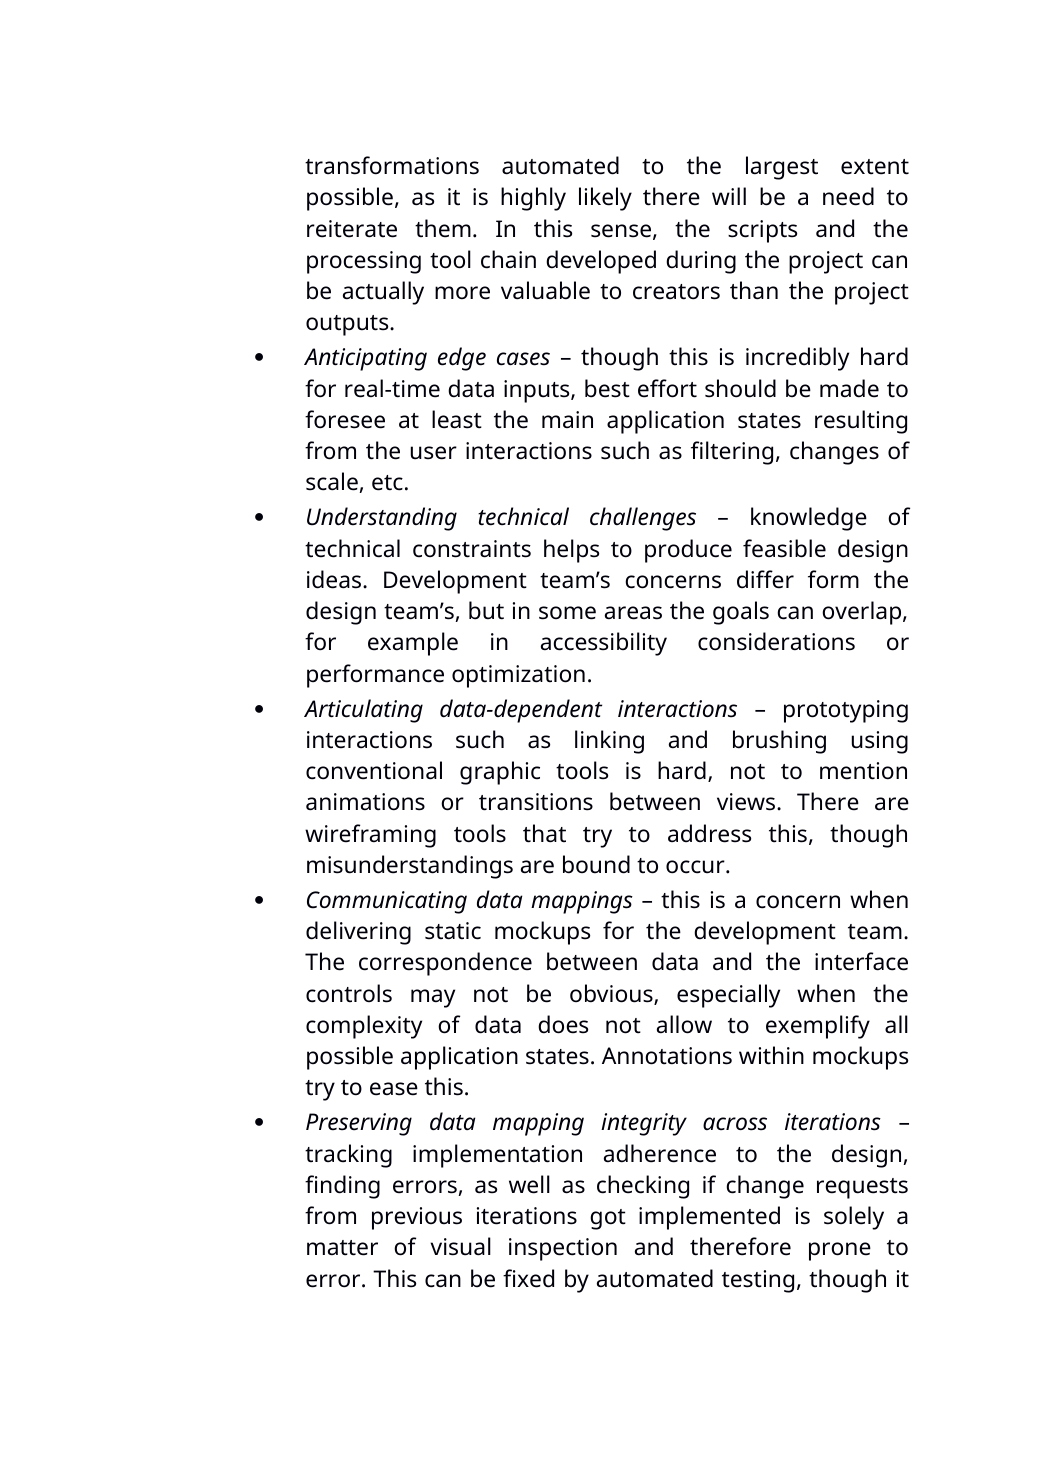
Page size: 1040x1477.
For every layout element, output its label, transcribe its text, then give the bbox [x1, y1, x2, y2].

list Understanding technical challenges – knowledge of technical constraints helps to produce feasible design ideas. Development team’s concerns differ form the design team’s, but in some areas the goals can overlap, for example in accessibility considerations or performance optimization. [255, 501, 910, 689]
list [255, 1106, 910, 1294]
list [255, 150, 910, 337]
list Articulating data-dependent interactions – prototyping interactions such as linking and brushing using conventional graphic tools is hard, not to mention animations or transitions between views. There are wireframing tools that try to address this, though misunderstandings are bound to occur. [255, 692, 910, 880]
list Anticipating edge cases – though this is incredibly hard for real-time data inputs, best effort should be made to foresee at least the main application states resulting from the user interactions such as filtering, changes of scale, etc. [255, 341, 910, 497]
list Communicating data mappings – this is a concern when delivering static mockups for the development team. The correspondence between data and the interface controls may not be obvious, especially when the complexity of data does not allow to exemplify all possible application states. Annotations within mockups try to ease this. [255, 884, 910, 1102]
